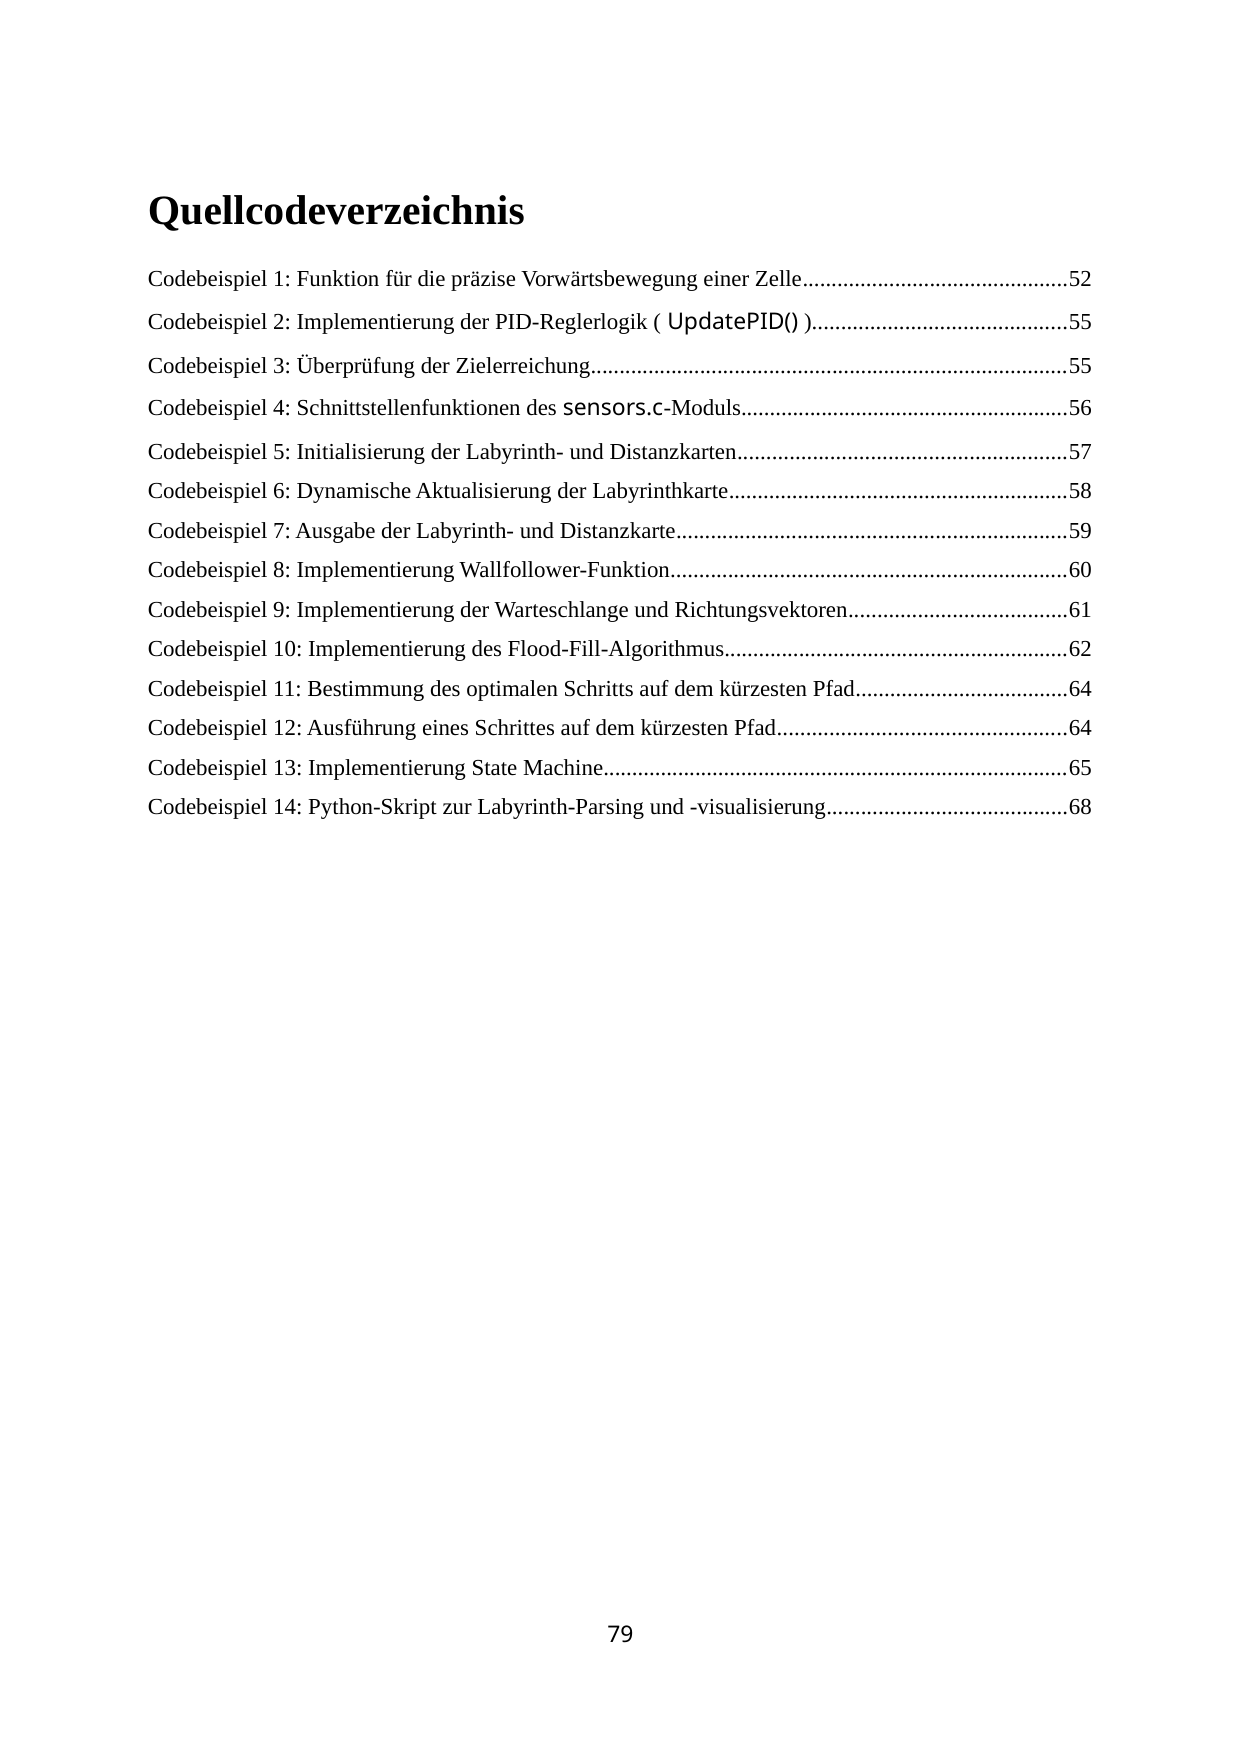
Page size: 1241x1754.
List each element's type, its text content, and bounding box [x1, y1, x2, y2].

text Codebeispiel 12: Ausführung eines Schrittes auf dem kürzesten Pfad 64 [148, 714, 1093, 741]
text Codebeispiel 6: Dynamische Aktualisierung der Labyrinthkarte 58 [148, 477, 1093, 504]
text Codebeispiel 9: Implementierung der Warteschlange und Richtungsvektoren 61 [148, 596, 1093, 622]
text Codebeispiel 13: Implementierung State Machine 65 [148, 754, 1093, 780]
text Codebeispiel 14: Python-Skript zur Labyrinth-Parsing und -visualisierung 68 [148, 793, 1093, 820]
text Codebeispiel 5: Initialisierung der Labyrinth- und Distanzkarten 57 [148, 438, 1093, 464]
text Codebeispiel 10: Implementierung des Flood-Fill-Algorithmus 62 [148, 635, 1093, 662]
text Codebeispiel 8: Implementierung Wallfollower-Funktion 60 [148, 556, 1093, 583]
text Codebeispiel 4: Schnittstellenfunktionen des sensors.c-Moduls 56 [148, 391, 1093, 422]
text Codebeispiel 11: Bestimmung des optimalen Schritts auf dem kürzesten Pfad 64 [148, 675, 1093, 701]
text Codebeispiel 1: Funktion für die präzise Vorwärtsbewegung einer Zelle 52 [148, 265, 1093, 292]
text Codebeispiel 2: Implementierung der PID-Reglerlogik ( UpdatePID() ) 55 [148, 305, 1093, 336]
subtitle Quellcodeverzeichnis [148, 185, 1093, 233]
text Codebeispiel 7: Ausgabe der Labyrinth- und Distanzkarte 59 [148, 517, 1093, 543]
text Codebeispiel 3: Überprüfung der Zielerreichung 55 [148, 352, 1093, 378]
